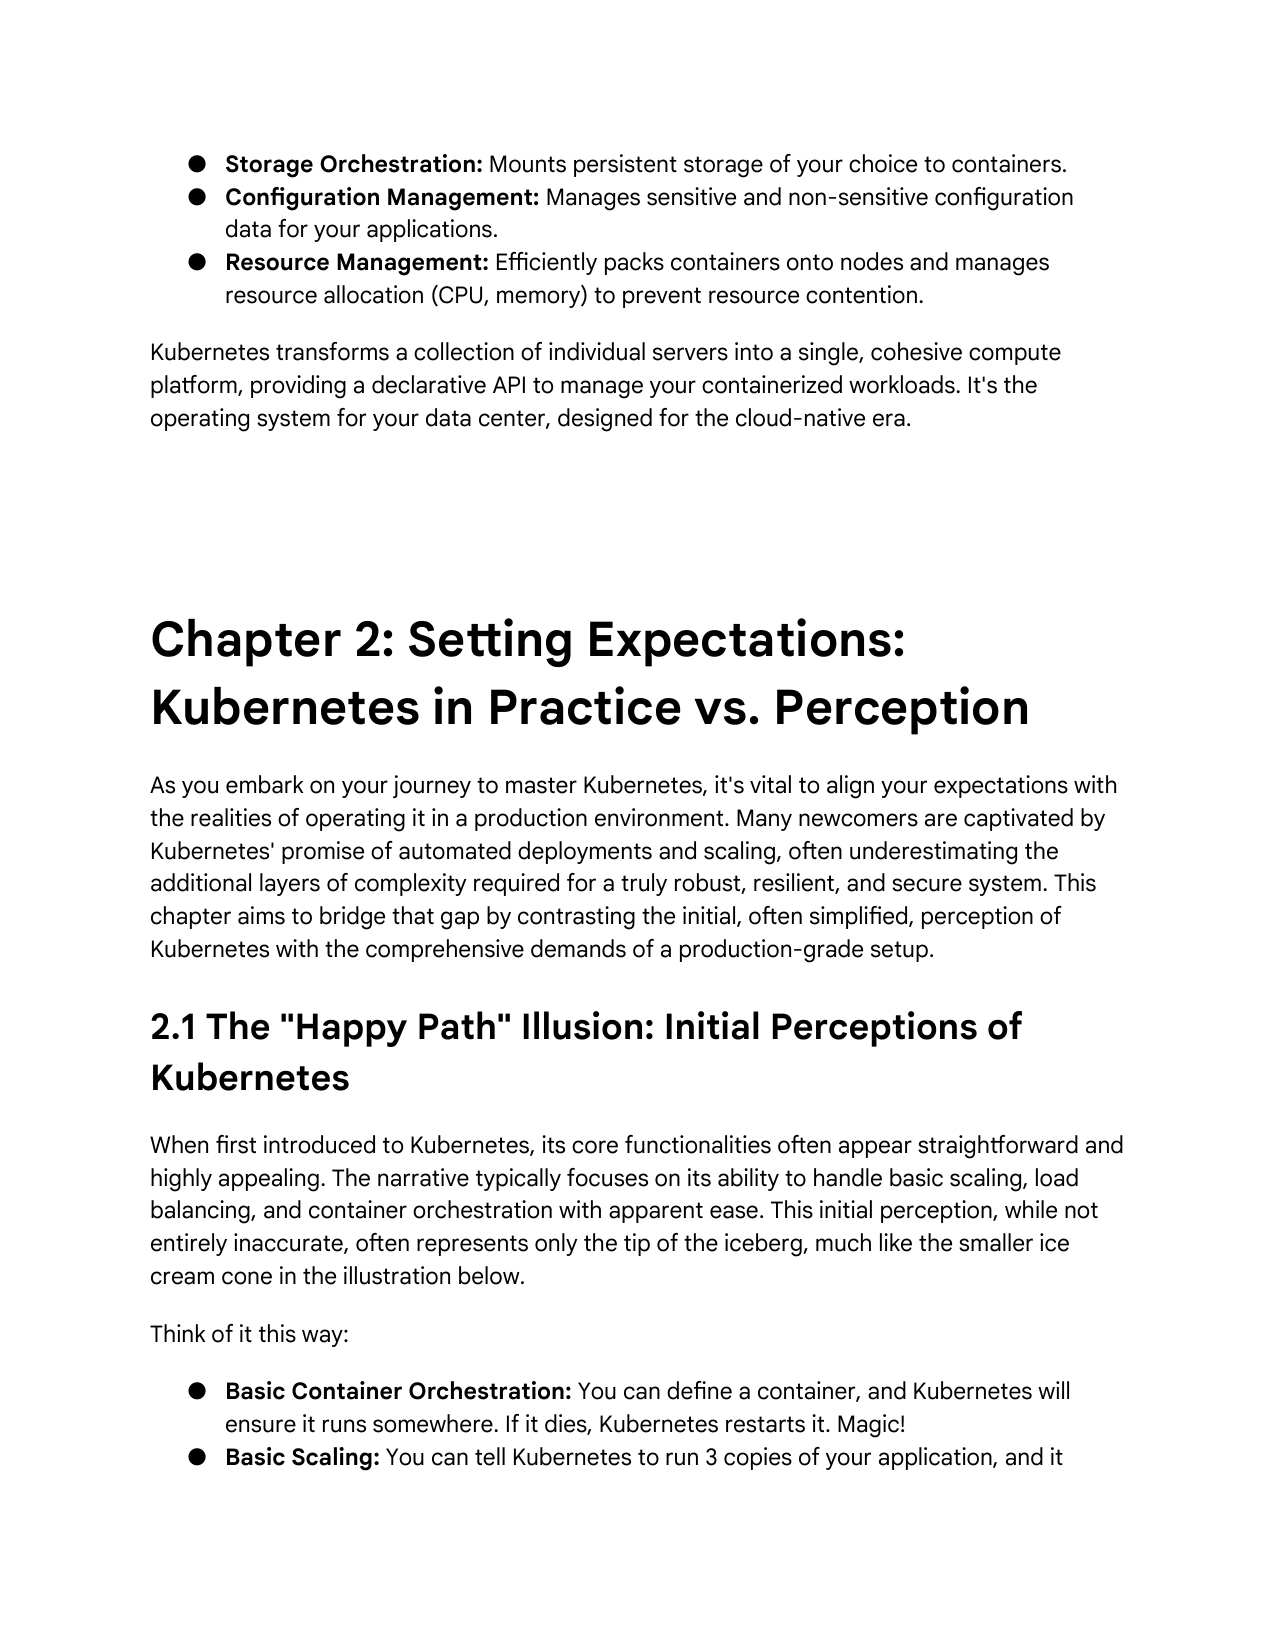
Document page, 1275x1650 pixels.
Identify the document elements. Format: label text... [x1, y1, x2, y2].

list Configuration Management: Manages sensitive and non-sensitive configuration data for your applications. [187, 183, 1125, 244]
subtitle 2.1 The "Happy Path" Illusion: Initial Perceptions of Kubernetes [150, 1005, 1125, 1100]
text Kubernetes transforms a collection of individual servers into a single, cohesive compute platform, providing a declarative API to manage your containerized workloads. It's the operating system for your data center, designed for the cloud-native era. [150, 338, 1125, 433]
list Storage Orchestration: Mounts persistent storage of your choice to containers. [187, 150, 1125, 179]
text As you embark on your journey to master Kubernetes, it's vital to align your expectations with the realities of operating it in a production environment. Many newcomers are captivated by Kubernetes' promise of automated deployments and scaling, often underestimating the additional layers of complexity required for a truly robust, resilient, and secure system. This chapter aims to bridge that gap by contrasting the initial, often simplified, perception of Kubernetes with the comprehensive demands of a production-grade setup. [150, 771, 1125, 964]
list Resource Management: Efficiently packs containers onto nodes and manages resource allocation (CPU, memory) to prevent resource contention. [187, 248, 1125, 309]
text When first introduced to Kubernetes, its core functionalities often appear straightforward and highly appealing. The narrative typically focuses on its ability to handle basic scaling, load balancing, and container orchestration with apparent ease. This initial perception, while not entirely inaccurate, often represents only the tip of the iceberg, much like the smaller ice cream cone in the illustration below. [150, 1131, 1125, 1291]
list Basic Container Orchestration: You can define a container, and Kubernetes will ensure it runs somewhere. If it dies, Kubernetes restarts it. Magic! [187, 1377, 1125, 1439]
subtitle Chapter 2: Setting Expectations: Kubernetes in Practice vs. Perception [150, 610, 1125, 738]
text Think of it this way: [150, 1320, 1125, 1348]
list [187, 1443, 1125, 1472]
